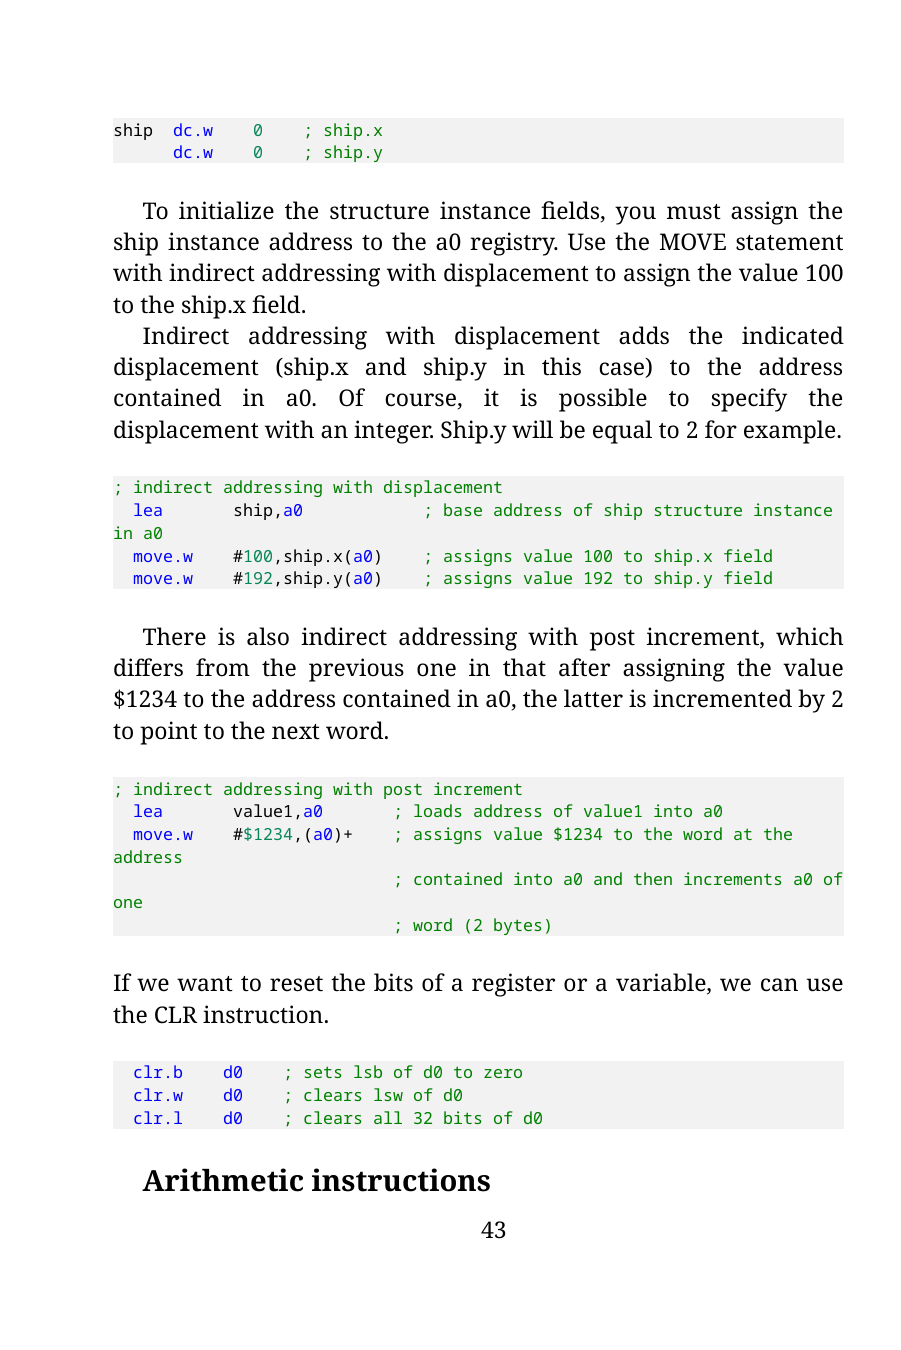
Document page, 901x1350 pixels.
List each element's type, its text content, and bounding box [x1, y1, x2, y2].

subtitle Arithmetic instructions [113, 1160, 844, 1200]
text lea ship,a0 ; base address of ship structure instance in a0 [113, 499, 844, 544]
text Indirect addressing with displacement adds the indicated displacement (ship.x and ship.y in this case) to the address contained in a0. Of course, it is possible to specify the displacement with an integer. Ship.y will be equal to 2 for example. [113, 320, 844, 445]
text move.w #$1234,(a0)+ ; assigns value $1234 to the word at the address [113, 822, 844, 868]
text ; contained into a0 and then increments a0 of one [113, 868, 844, 913]
text dc.w 0 ; ship.y [113, 141, 844, 163]
text clr.w d0 ; clears lsw of d0 [113, 1084, 844, 1106]
text If we want to reset the bits of a register or a variable, we can use the CLR instruction. [113, 967, 844, 1030]
text ; indirect addressing with post increment [113, 777, 844, 800]
text lea value1,a0 ; loads address of value1 into a0 [113, 800, 844, 822]
text clr.b d0 ; sets lsb of d0 to zero [113, 1061, 844, 1084]
text There is also indirect addressing with post increment, which differs from the previous one in that after assigning the value $1234 to the address contained in a0, the latter is incremented by 2 to point to the next word. [113, 621, 844, 746]
text ; word (2 bytes) [113, 913, 844, 936]
text ship dc.w 0 ; ship.x [113, 118, 844, 141]
text move.w #100,ship.x(a0) ; assigns value 100 to ship.x field [113, 544, 844, 567]
text move.w #192,ship.y(a0) ; assigns value 192 to ship.y field [113, 567, 844, 589]
text ; indirect addressing with displacement [113, 476, 844, 499]
text To initialize the structure instance fields, you must assign the ship instance address to the a0 registry. Use the MOVE statement with indirect addressing with displacement to assign the value 100 to the ship.x field. [113, 195, 844, 320]
text clr.l d0 ; clears all 32 bits of d0 [113, 1106, 844, 1129]
